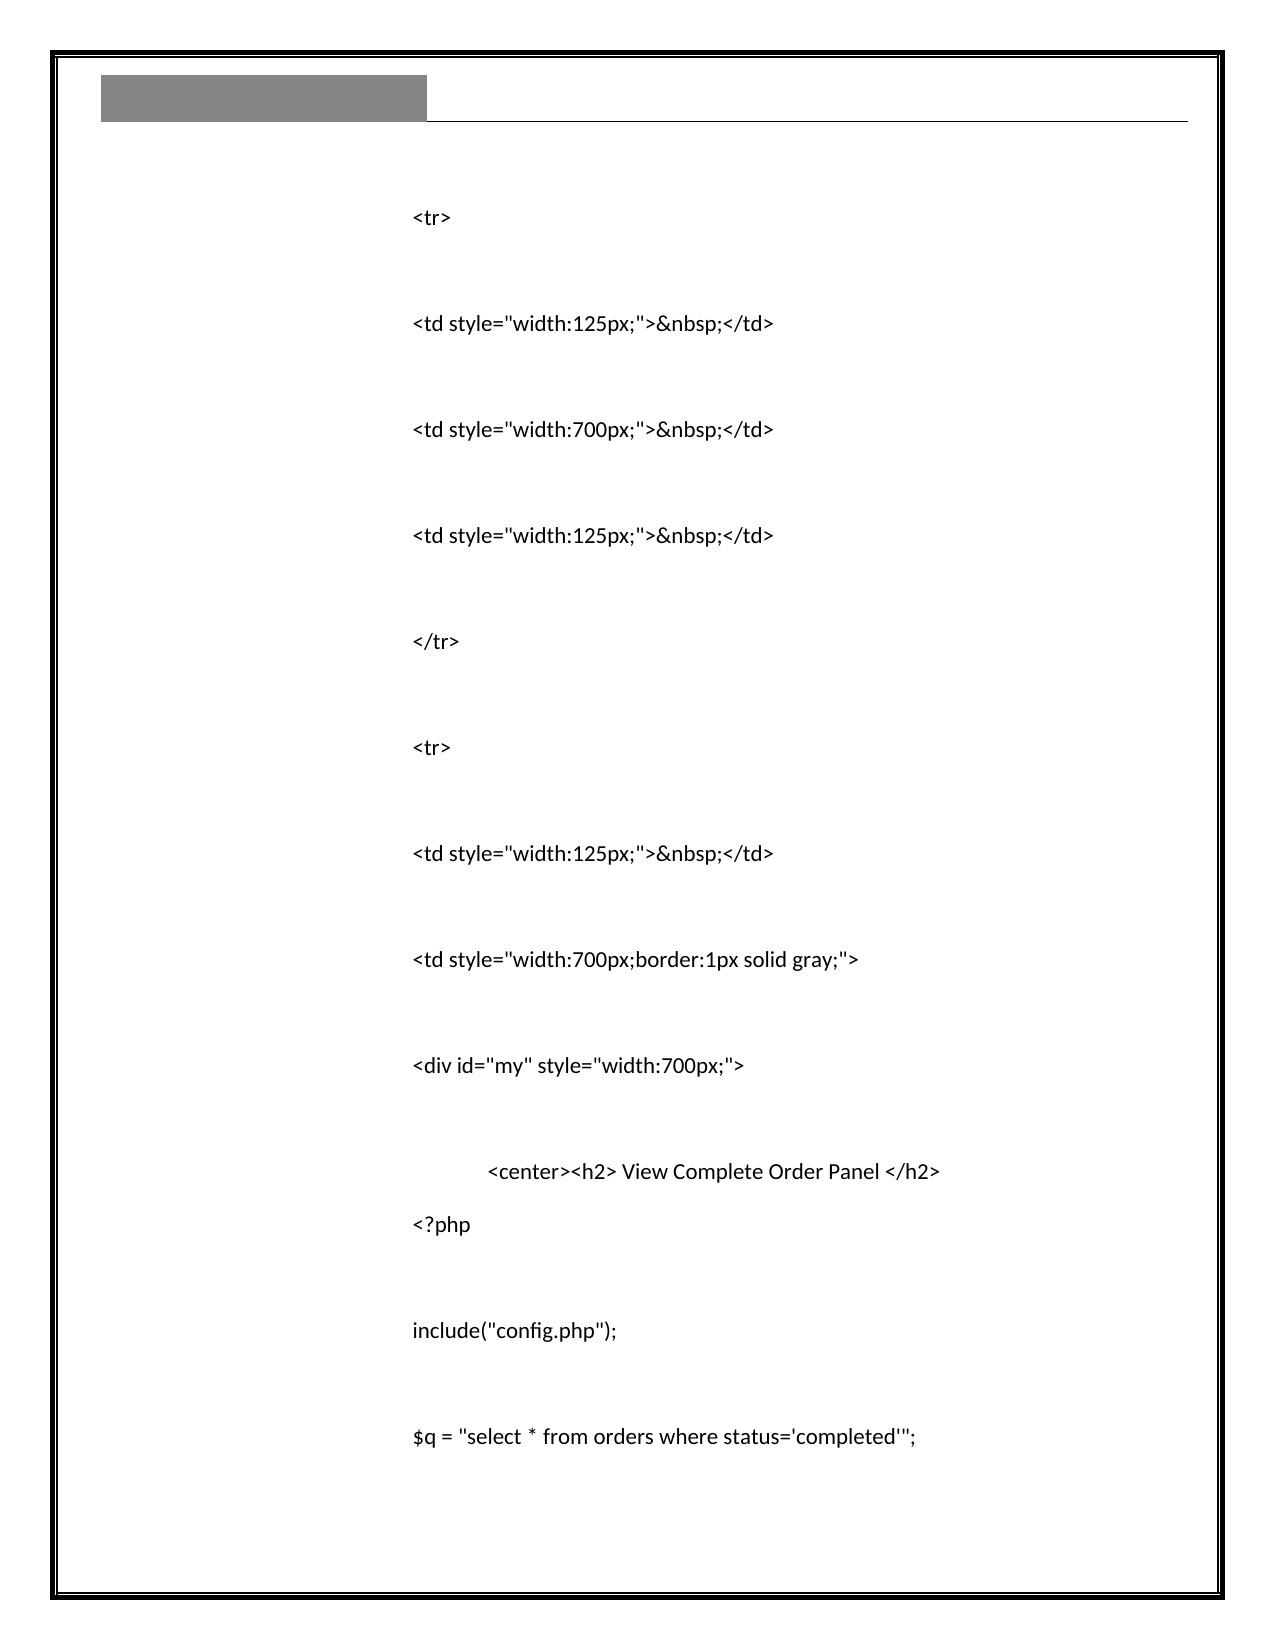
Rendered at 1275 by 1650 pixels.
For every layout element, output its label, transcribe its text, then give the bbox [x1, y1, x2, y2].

text <div id="my" style="width:700px;"> [112, 1051, 1200, 1079]
text <td style="width:125px;">&nbsp;</td> [112, 839, 1200, 867]
text include("config.php"); [112, 1316, 1200, 1344]
text <td style="width:125px;">&nbsp;</td> [112, 309, 1200, 337]
text <td style="width:700px;">&nbsp;</td> [112, 415, 1200, 443]
text <td style="width:125px;">&nbsp;</td> [112, 521, 1200, 549]
text $q = "select * from orders where status='completed'"; [112, 1422, 1200, 1450]
text <tr> [112, 733, 1200, 761]
text <?php [112, 1210, 1200, 1238]
text <center><h2> View Complete Order Panel </h2> [112, 1157, 1200, 1185]
text <td style="width:700px;border:1px solid gray;"> [112, 945, 1200, 973]
text <tr> [112, 203, 1200, 231]
text </tr> [112, 627, 1200, 655]
